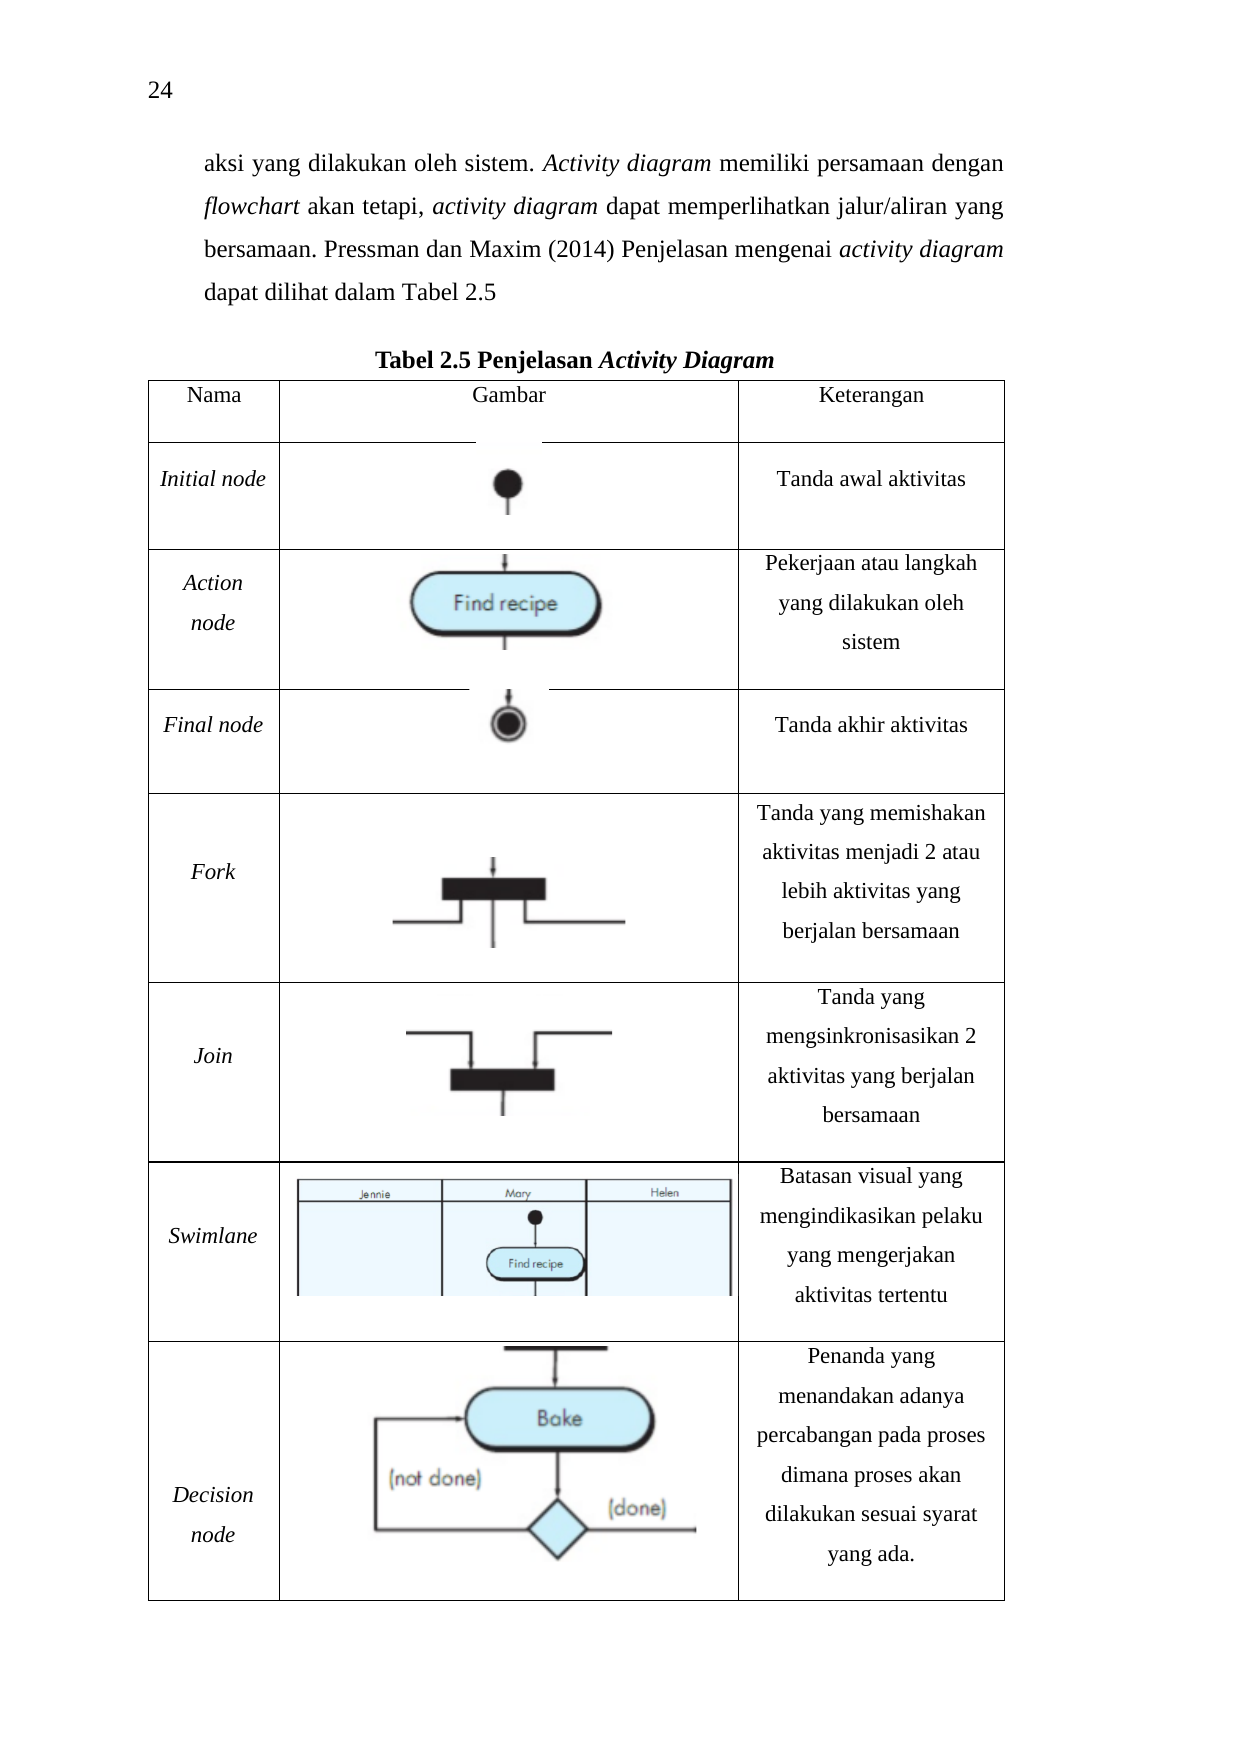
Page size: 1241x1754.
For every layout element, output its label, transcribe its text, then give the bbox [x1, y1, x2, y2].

table_cell [280, 443, 738, 548]
picture [406, 994, 613, 1116]
table_cell Penanda yang menandakan adanya percabangan pada proses dimana proses akan dilakukan sesuai syarat yang ada. [739, 1342, 1004, 1600]
picture [291, 1174, 739, 1296]
table_cell Decision node [149, 1342, 279, 1600]
table_header Keterangan [739, 381, 1004, 442]
table_cell Final node [149, 690, 279, 793]
picture [469, 689, 549, 760]
table_cell [280, 1163, 738, 1341]
picture [377, 554, 641, 650]
picture [476, 442, 542, 515]
picture [321, 1346, 697, 1562]
table_cell Join [149, 983, 279, 1161]
table_cell [280, 1342, 738, 1600]
table_cell Tanda yang memishakan aktivitas menjadi 2 atau lebih aktivitas yang berjalan bersamaan [739, 794, 1004, 982]
table_cell Tanda awal aktivitas [739, 443, 1004, 548]
table_cell Swimlane [149, 1163, 279, 1341]
table_cell Pekerjaan atau langkah yang dilakukan oleh sistem [739, 550, 1004, 689]
table_cell Initial node [149, 443, 279, 548]
table_cell Action node [149, 550, 279, 689]
table_cell Batasan visual yang mengindikasikan pelaku yang mengerjakan aktivitas tertentu [739, 1163, 1004, 1341]
picture [392, 857, 626, 948]
table_cell Tanda yang mengsinkronisasikan 2 aktivitas yang berjalan bersamaan [739, 983, 1004, 1161]
table_cell [280, 550, 738, 689]
table_cell [280, 690, 738, 793]
subtitle Tabel 2.5 Penjelasan Activity Diagram [148, 345, 1004, 374]
table_header Gambar [280, 381, 738, 442]
table_cell Tanda akhir aktivitas [739, 690, 1004, 793]
table_cell [280, 794, 738, 982]
table_header Nama [149, 381, 279, 442]
table_cell [280, 983, 738, 1161]
table_cell Fork [149, 794, 279, 982]
